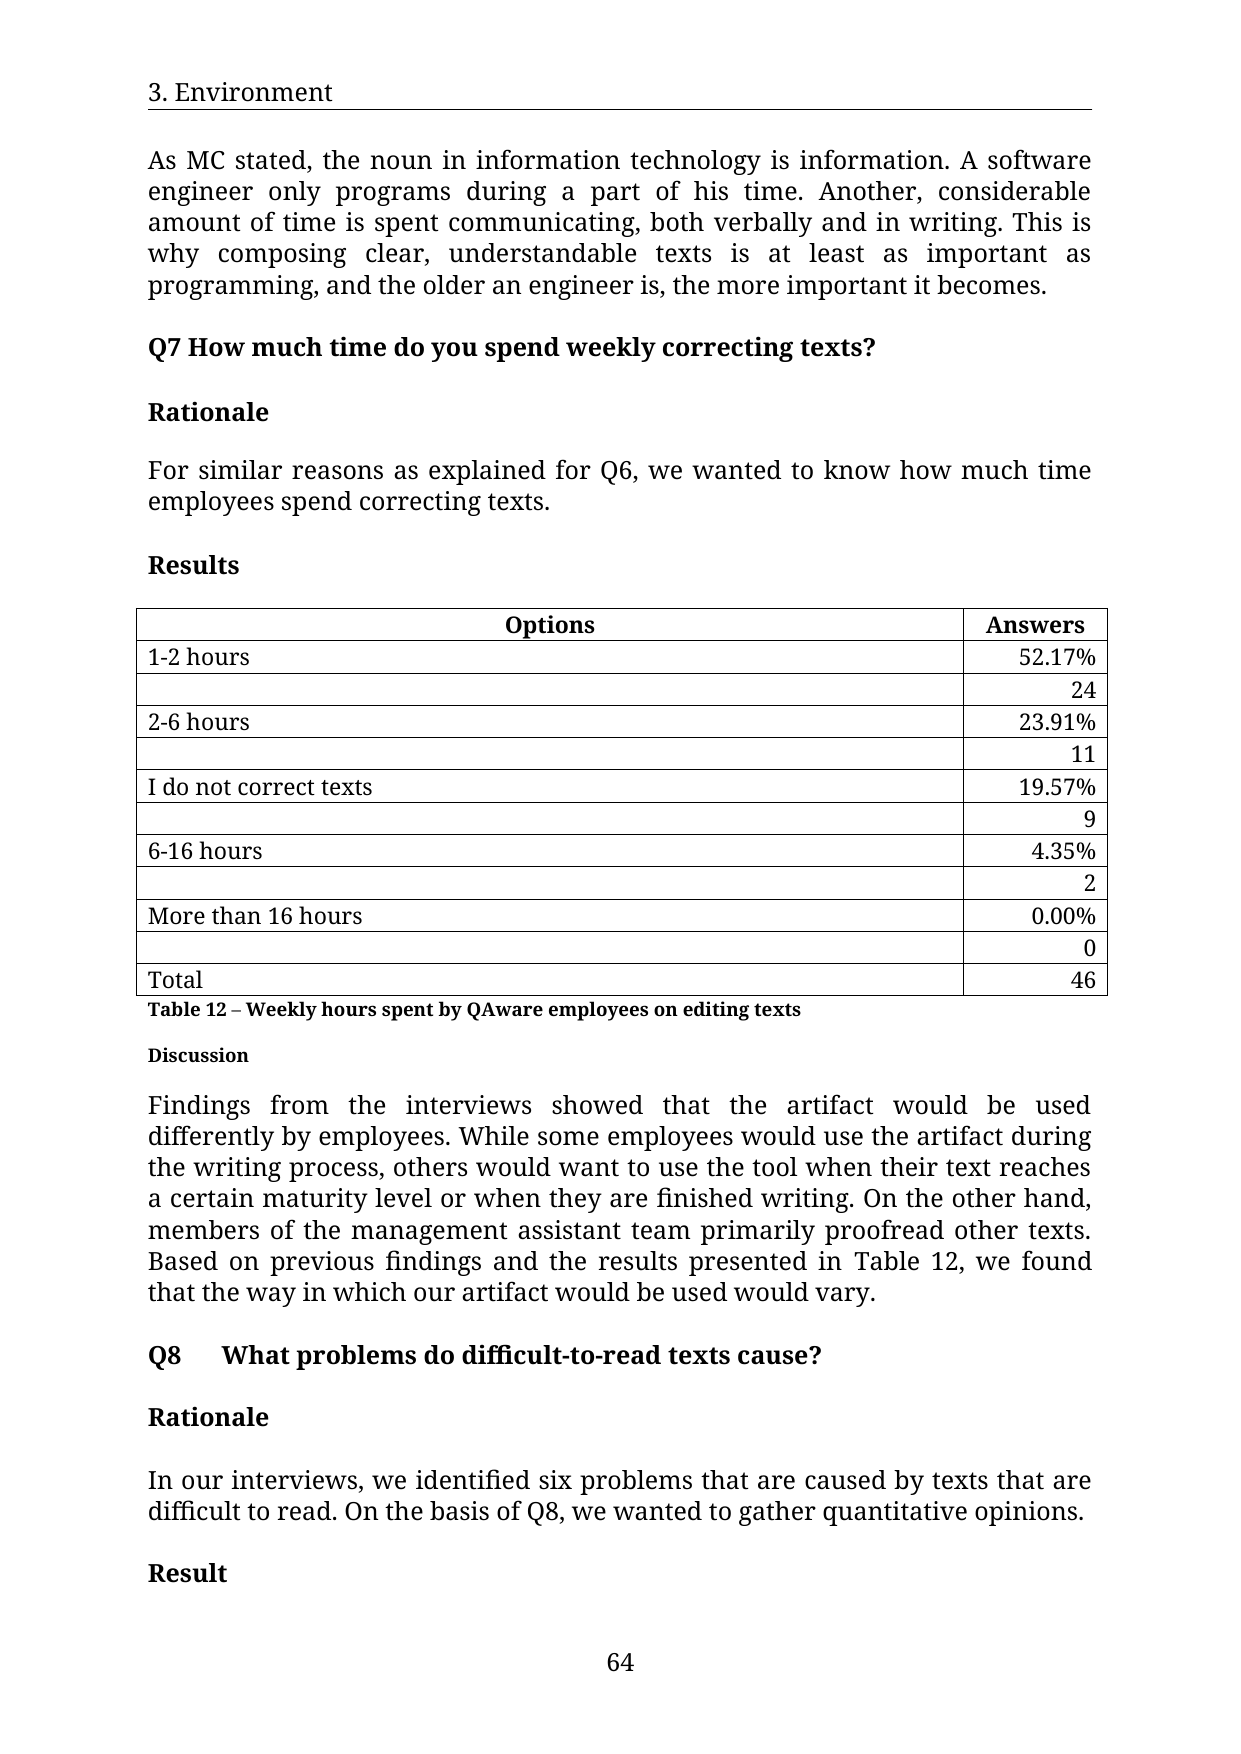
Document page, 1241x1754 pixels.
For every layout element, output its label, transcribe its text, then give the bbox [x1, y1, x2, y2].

subtitle Q7 How much time do you spend weekly correcting texts? [148, 332, 1092, 363]
text For similar reasons as explained for Q6, we wanted to know how much time employees spend correcting texts. [148, 454, 1092, 517]
table_cell 52.17% [964, 641, 1107, 672]
table_cell [137, 803, 963, 834]
text As MC stated, the noun in information technology is information. A software engineer only programs during a part of his time. Another, considerable amount of time is spent communicating, both verbally and in writing. This is why composing clear, understandable texts is at least as important as programming, and the older an engineer is, the more important it becomes. [148, 144, 1092, 300]
text Table 12 – Weekly hours spent by QAware employees on editing texts [148, 996, 1092, 1022]
table_cell 6-16 hours [137, 835, 963, 866]
table_cell 23.91% [964, 706, 1107, 737]
table_cell 19.57% [964, 770, 1107, 802]
table_cell 1-2 hours [137, 641, 963, 672]
table_header Options [137, 609, 963, 640]
table_cell 9 [964, 803, 1107, 834]
table_cell 2 [964, 867, 1107, 898]
table_cell 0.00% [964, 900, 1107, 931]
text In our interviews, we identified six problems that are caused by texts that are difficult to read. On the basis of Q8, we wanted to gather quantitative opinions. [148, 1464, 1092, 1527]
table_cell 2-6 hours [137, 706, 963, 737]
table_cell I do not correct texts [137, 770, 963, 802]
table_cell [137, 932, 963, 963]
table_cell 24 [964, 674, 1107, 705]
table_cell Total [137, 964, 963, 995]
table_header Answers [964, 609, 1107, 640]
text Rationale [148, 1402, 1092, 1433]
table_cell 0 [964, 932, 1107, 963]
table_cell [137, 867, 963, 898]
table_cell [137, 674, 963, 705]
table_cell 4.35% [964, 835, 1107, 866]
subtitle Q8 What problems do difficult-to-read texts cause? [148, 1339, 1092, 1370]
table_cell [137, 738, 963, 769]
table_cell 11 [964, 738, 1107, 769]
table_cell 46 [964, 964, 1107, 995]
text Results [148, 548, 1092, 582]
text Rationale [148, 394, 1092, 428]
text Findings from the interviews showed that the artifact would be used differently by employees. While some employees would use the artifact during the writing process, others would want to use the tool when their text reaches a certain maturity level or when they are finished writing. On the other hand, members of the management assistant team primarily proofread other texts. Based on previous findings and the results presented in Table 12, we found that the way in which our artifact would be used would vary. [148, 1089, 1092, 1308]
text Discussion [148, 1043, 1092, 1068]
table_cell More than 16 hours [137, 900, 963, 931]
text Result [148, 1558, 1092, 1589]
